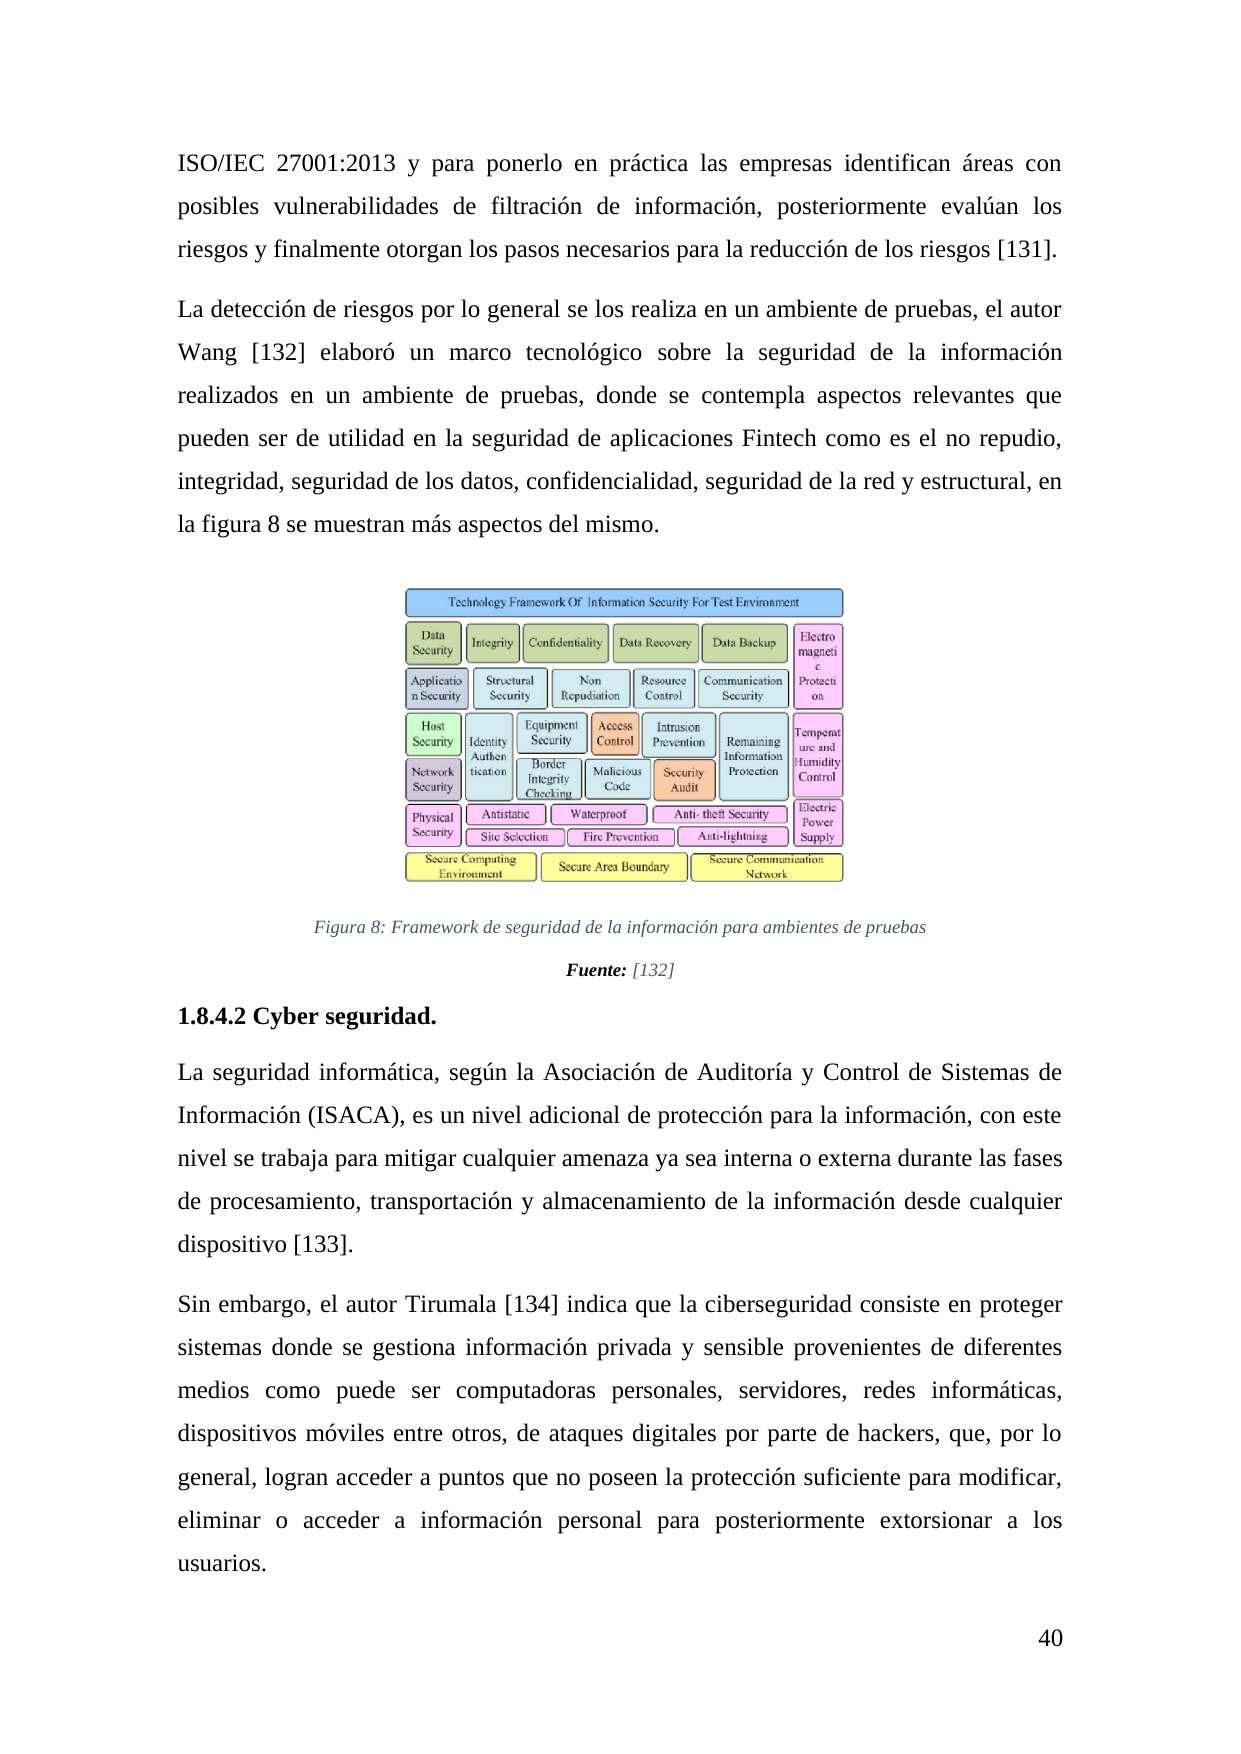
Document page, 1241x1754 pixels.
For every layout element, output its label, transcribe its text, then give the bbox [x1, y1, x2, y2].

picture [384, 569, 856, 886]
text Fuente: [177, 959, 1063, 980]
text Sin embargo, el autor Tirumala indica que la ciberseguridad consiste en proteger sistemas donde se gestiona información privada y sensible provenientes de diferentes medios como puede ser computadoras personales, servidores, redes informáticas, dispositivos móviles entre otros, de ataques digitales por parte de hackers, que, por lo general, logran acceder a puntos que no poseen la protección suficiente para modificar, eliminar o acceder a información personal para posteriormente extorsionar a los usuarios. [177, 1289, 1063, 1577]
list Cyber seguridad. [177, 1001, 1063, 1030]
text La seguridad informática, según la Asociación de Auditoría y Control de Sistemas de Información (ISACA), es un nivel adicional de protección para la información, con este nivel se trabaja para mitigar cualquier amenaza ya sea interna o externa durante las fases de procesamiento, transportación y almacenamiento de la información desde cualquier dispositivo . [177, 1057, 1063, 1258]
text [177, 148, 1063, 263]
text La detección de riesgos por lo general se los realiza en un ambiente de pruebas, el autor Wang elaboró un marco tecnológico sobre la seguridad de la información realizados en un ambiente de pruebas, donde se contempla aspectos relevantes que pueden ser de utilidad en la seguridad de aplicaciones Fintech como es el no repudio, integridad, seguridad de los datos, confidencialidad, seguridad de la red y estructural, en la figura 8 se muestran más aspectos del mismo. [177, 294, 1063, 538]
text Figura : Framework de seguridad de la información para ambientes de pruebas [177, 916, 1063, 938]
